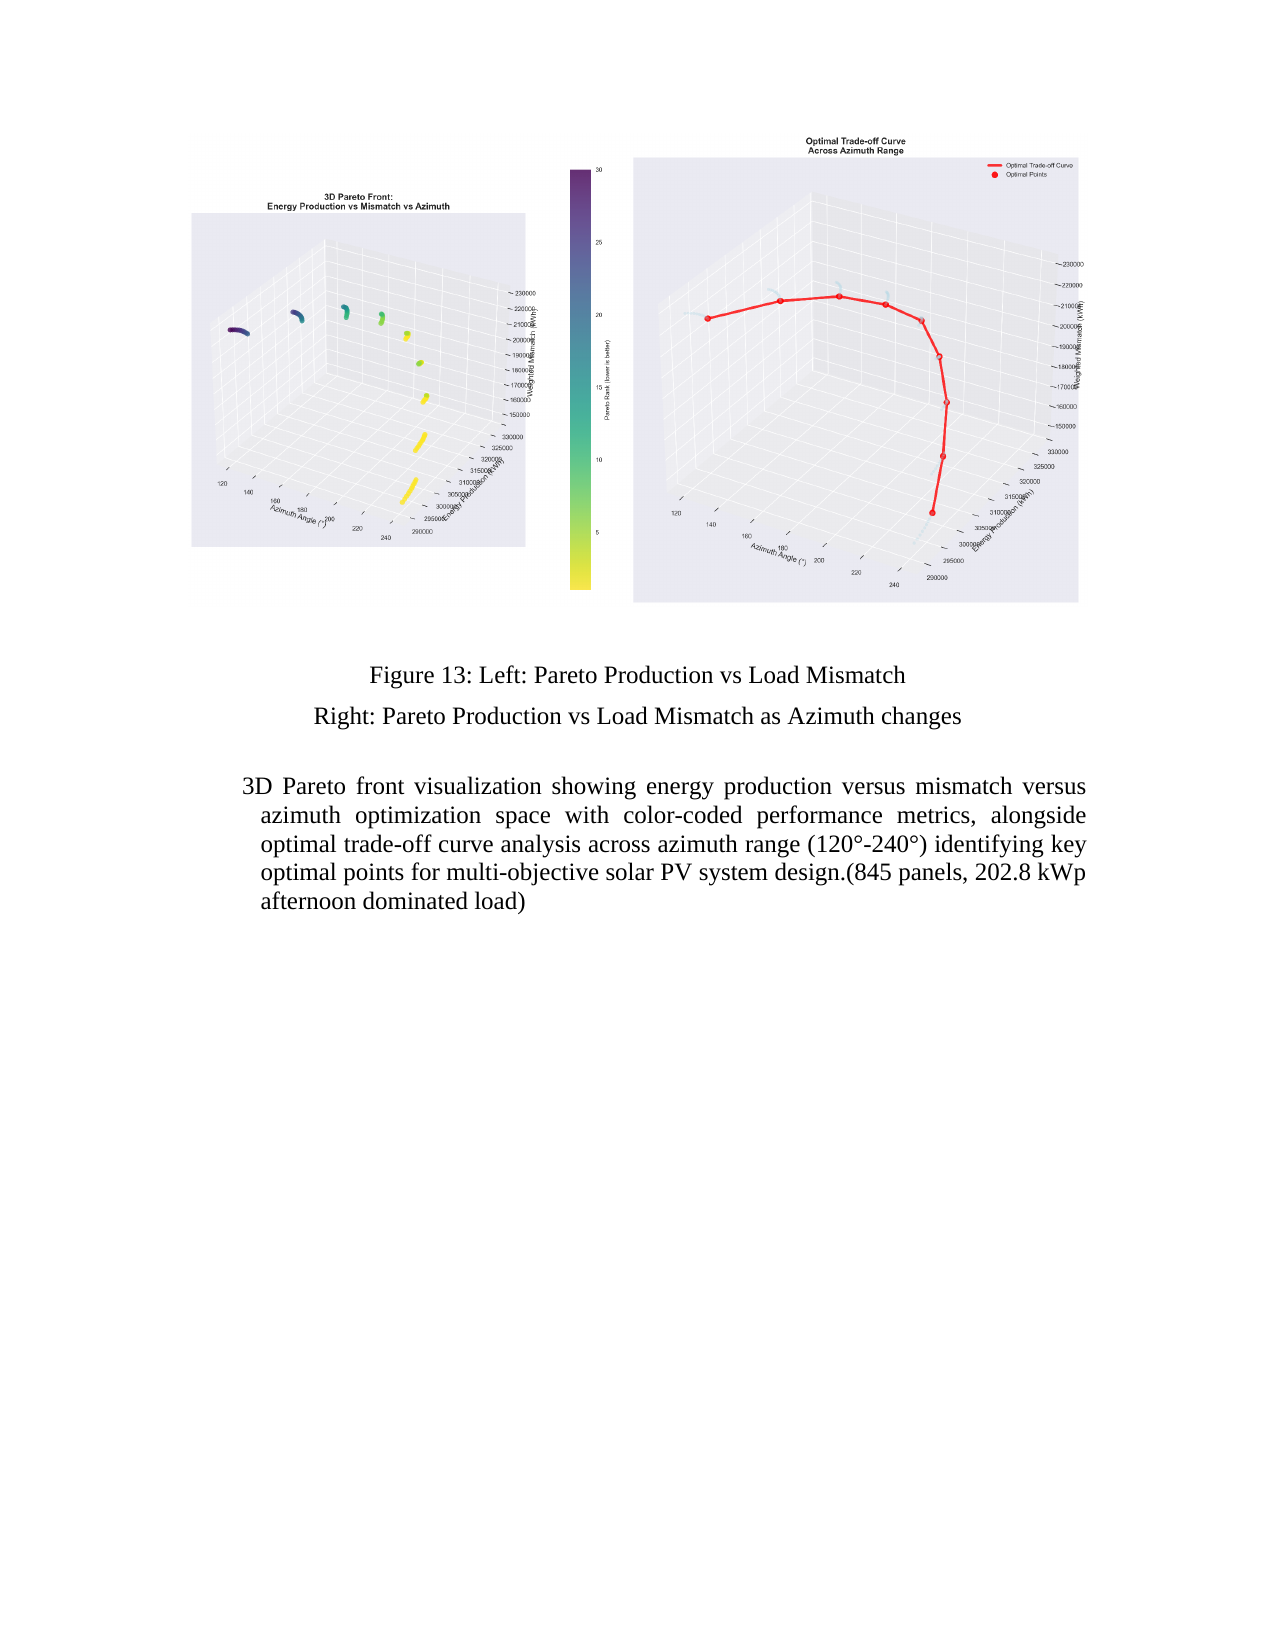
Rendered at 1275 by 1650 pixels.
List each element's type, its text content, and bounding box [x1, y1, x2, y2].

text Figure 13: Left: Pareto Production vs Load Mismatch [187, 660, 1087, 689]
picture [187, 133, 1088, 607]
text 3D Pareto front visualization showing energy production versus mismatch versus azimuth optimization space with color-coded performance metrics, alongside optimal trade-off curve analysis across azimuth range (120°-240°) identifying key optimal points for multi-objective solar PV system design.(845 panels, 202.8 kWp afternoon dominated load) [231, 771, 1087, 915]
text Right: Pareto Production vs Load Mismatch as Azimuth changes [187, 701, 1087, 759]
